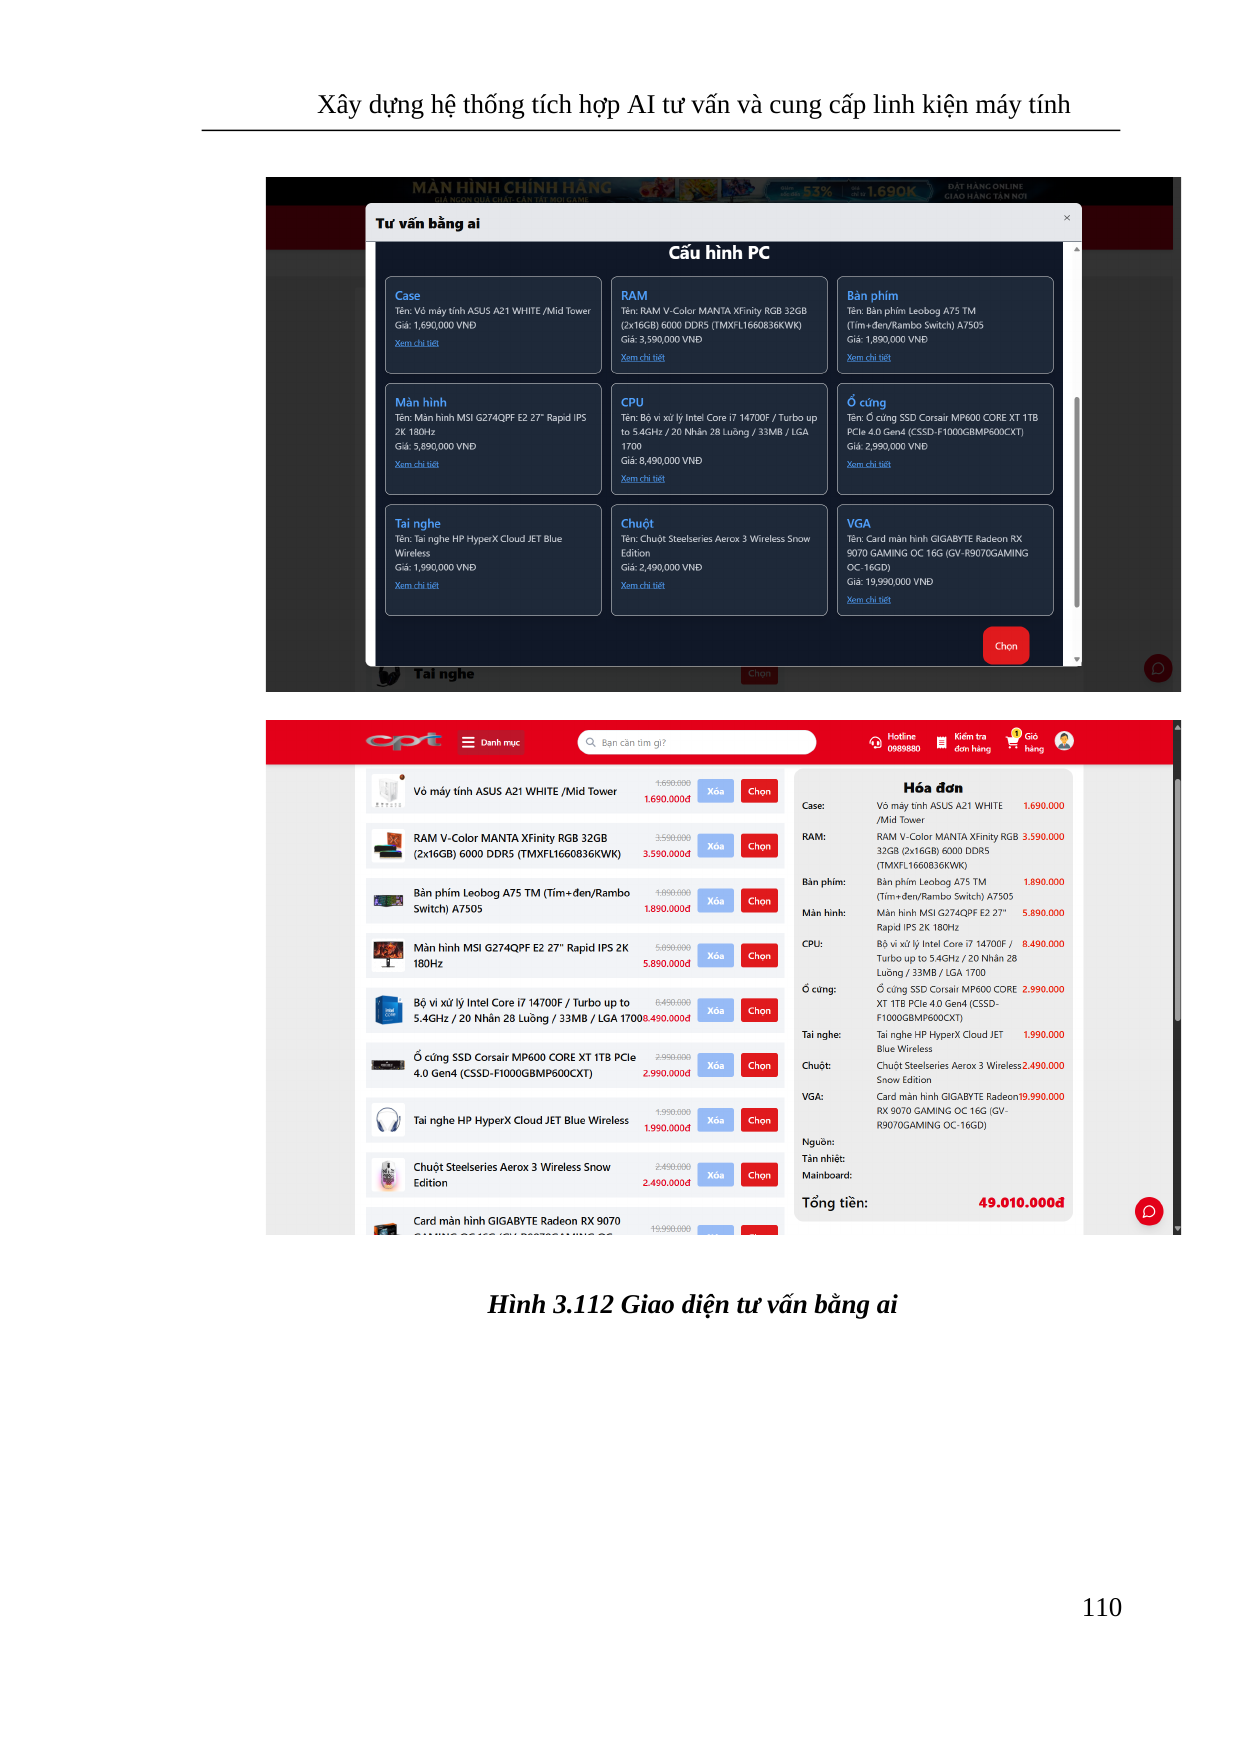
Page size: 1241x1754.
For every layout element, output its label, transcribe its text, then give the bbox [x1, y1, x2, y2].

picture [265, 720, 1182, 1235]
picture [265, 177, 1182, 692]
